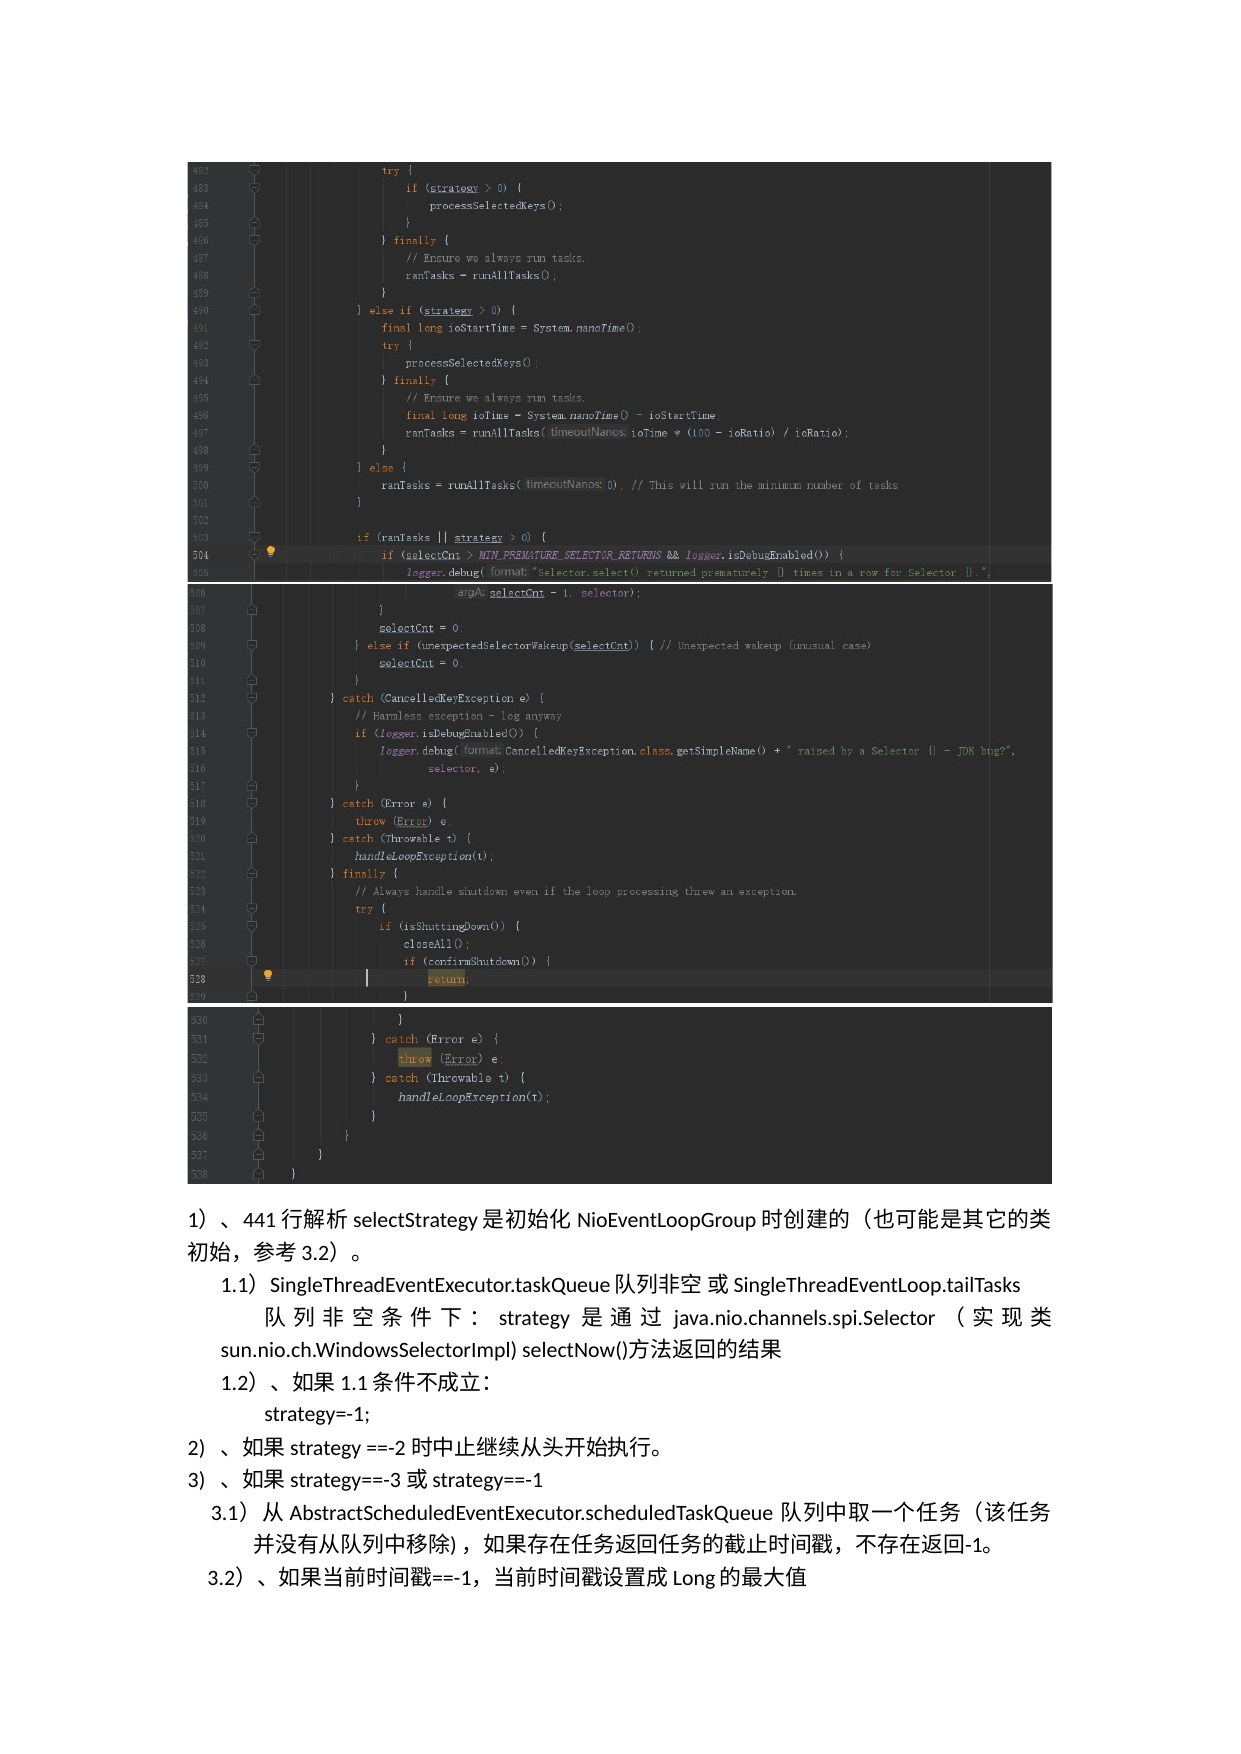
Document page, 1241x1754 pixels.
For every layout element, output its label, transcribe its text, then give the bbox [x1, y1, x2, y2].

text 3.2）、如果当前时间戳==-1，当前时间戳设置成Long的最大值 [187, 1559, 1053, 1592]
list 、如果strategy ==-2 时中止继续从头开始执行。 [187, 1429, 1053, 1462]
list 、如果strategy==-3 或strategy==-1 [187, 1462, 1053, 1494]
list SingleThreadEventExecutor.taskQueue队列非空 或SingleThreadEventLoop.tailTasks [220, 1267, 1053, 1299]
list 、如果1.1条件不成立： [220, 1364, 1053, 1397]
list 、441行解析selectStrategy是初始化NioEventLoopGroup时创建的（也可能是其它的类初始，参考3.2）。 [187, 1202, 1053, 1267]
picture [187, 162, 1052, 582]
picture [187, 584, 1053, 1003]
picture [187, 1007, 1052, 1184]
text strategy=-1; [220, 1397, 1053, 1429]
text 队列非空条件下：strategy是通过java.nio.channels.spi.Selector（实现类sun.nio.ch.WindowsSelectorImpl) selectNow()方法返回的结果 [220, 1299, 1053, 1364]
text 3.1）从AbstractScheduledEventExecutor.scheduledTaskQueue 队列中取一个任务（该任务并没有从队列中移除) ，如果存在任务返回任务的截止时间戳，不存在返回-1。 [187, 1494, 1053, 1559]
